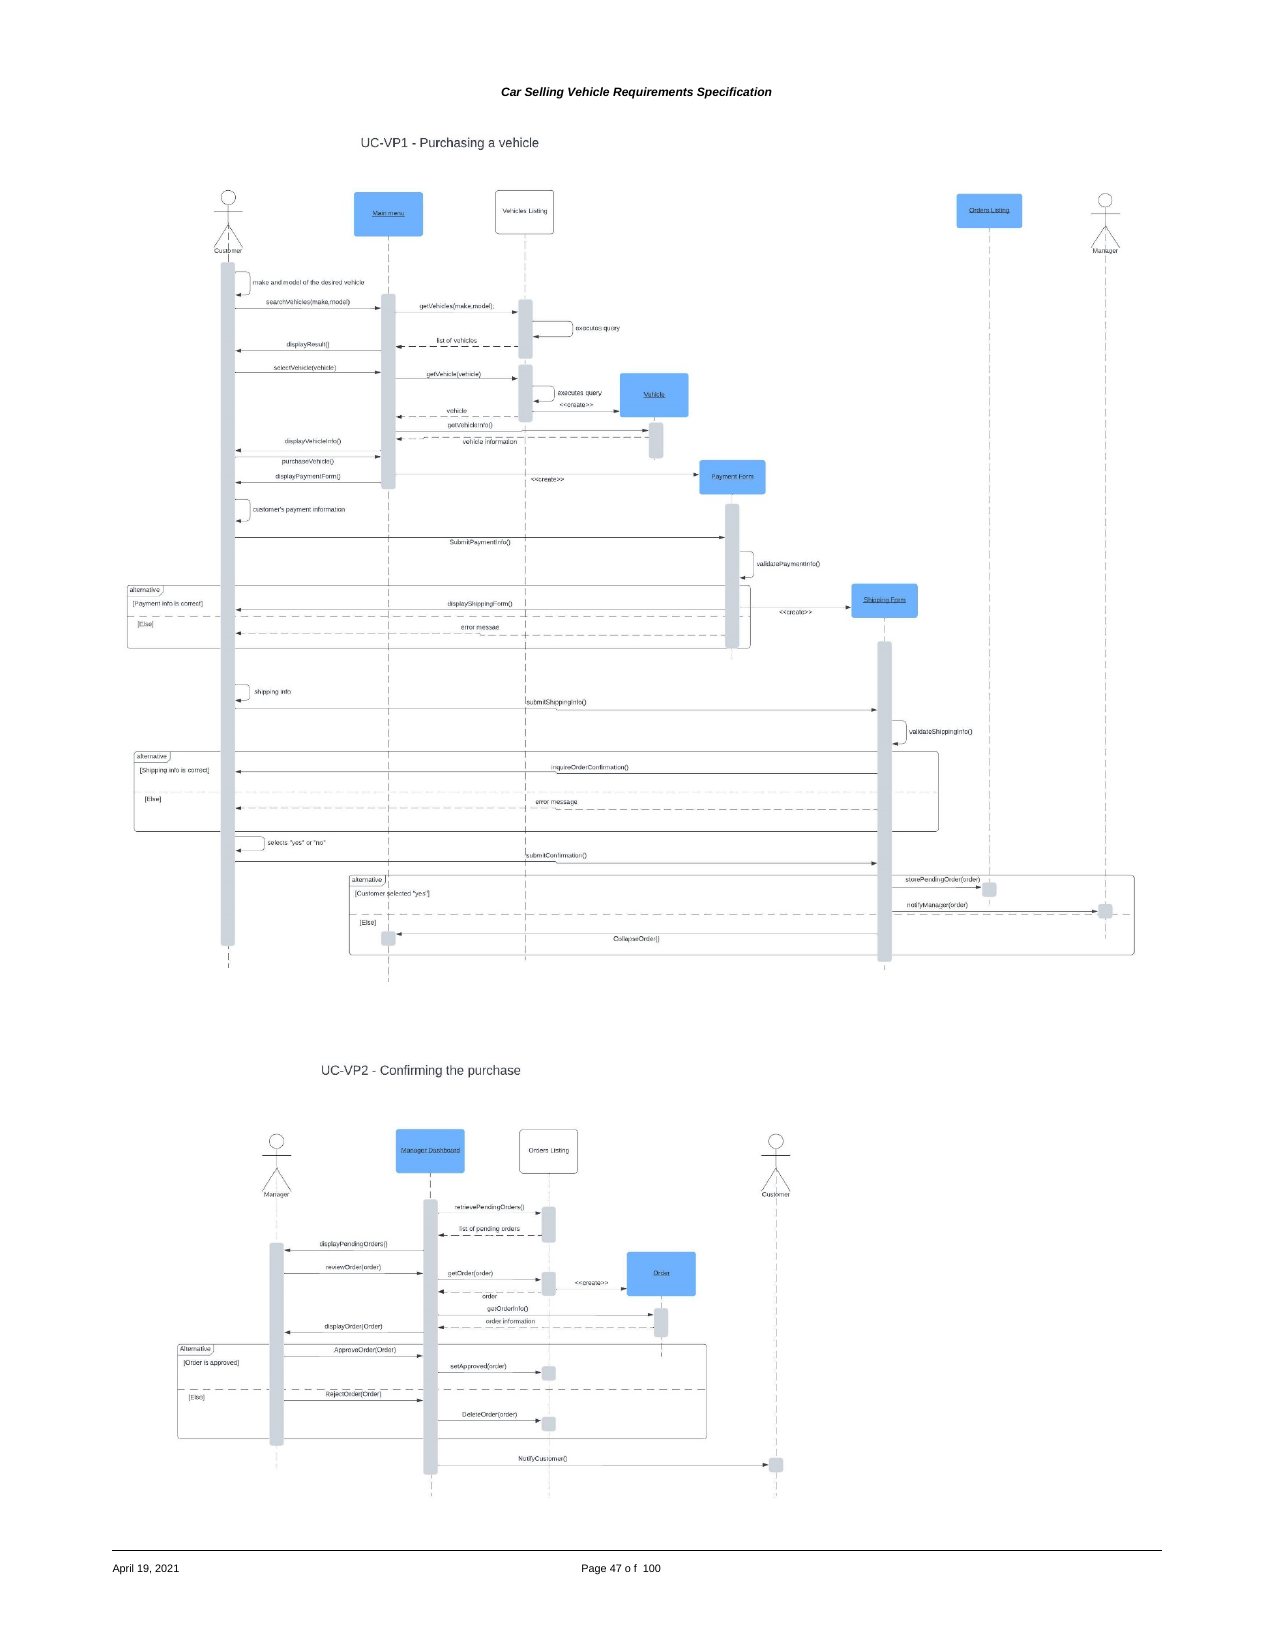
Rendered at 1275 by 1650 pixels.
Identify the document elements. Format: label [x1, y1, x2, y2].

picture [112, 112, 1163, 1511]
